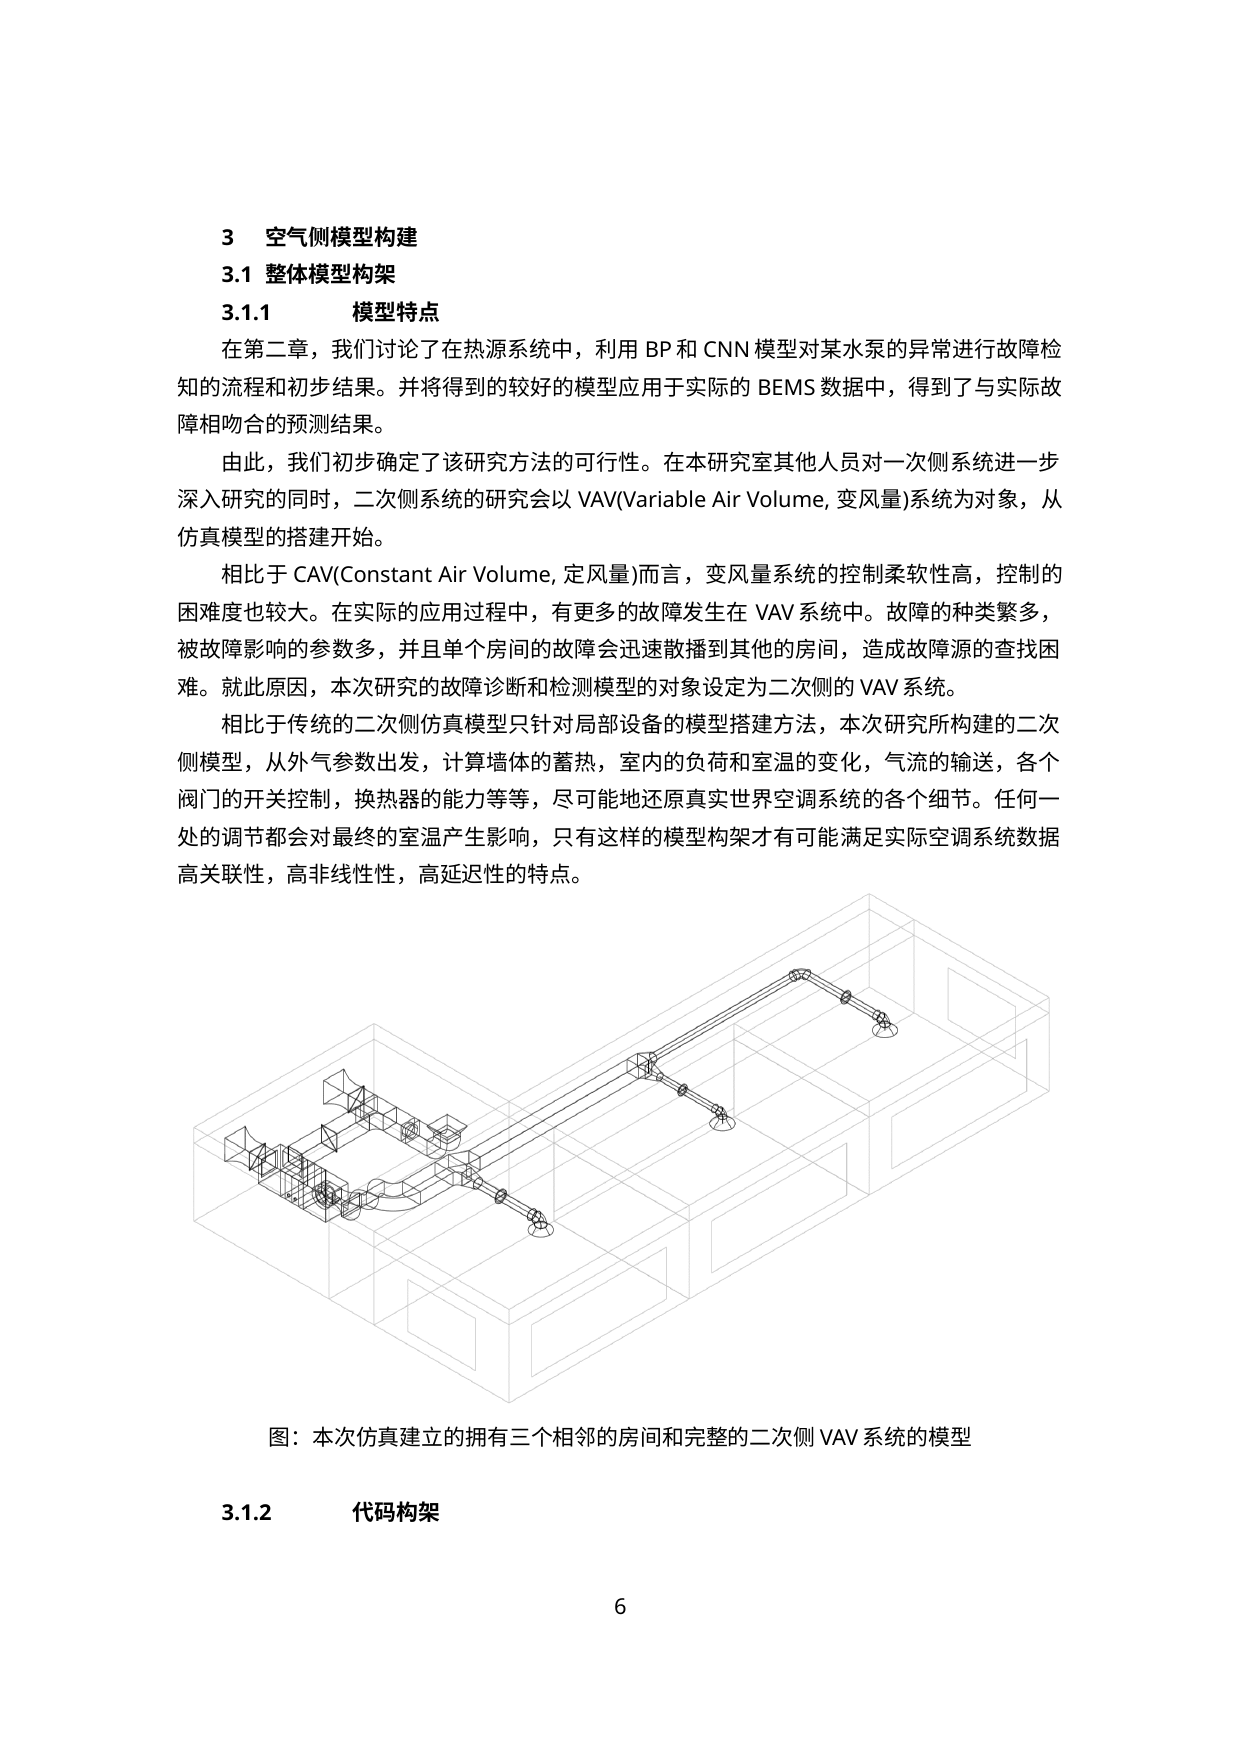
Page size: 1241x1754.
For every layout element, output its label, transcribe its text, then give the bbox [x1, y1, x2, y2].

text 在第二章，我们讨论了在热源系统中，利用BP和CNN模型对某水泵的异常进行故障检知的流程和初步结果。并将得到的较好的模型应用于实际的BEMS数据中，得到了与实际故障相吻合的预测结果。 [177, 329, 1063, 442]
picture [177, 891, 1064, 1406]
text 相比于CAV(Constant Air Volume, 定风量)而言，变风量系统的控制柔软性高，控制的困难度也较大。在实际的应用过程中，有更多的故障发生在VAV系统中。故障的种类繁多，被故障影响的参数多，并且单个房间的故障会迅速散播到其他的房间，造成故障源的查找困难。就此原因，本次研究的故障诊断和检测模型的对象设定为二次侧的VAV系统。 [177, 554, 1063, 704]
text 相比于传统的二次侧仿真模型只针对局部设备的模型搭建方法，本次研究所构建的二次侧模型，从外气参数出发，计算墙体的蓄热，室内的负荷和室温的变化，气流的输送，各个阀门的开关控制，换热器的能力等等，尽可能地还原真实世界空调系统的各个细节。任何一处的调节都会对最终的室温产生影响，只有这样的模型构架才有可能满足实际空调系统数据高关联性，高非线性性，高延迟性的特点。 [177, 704, 1063, 891]
subtitle 整体模型构架 [177, 254, 1063, 292]
subtitle 模型特点 [177, 292, 1063, 329]
text 由此，我们初步确定了该研究方法的可行性。在本研究室其他人员对一次侧系统进一步深入研究的同时，二次侧系统的研究会以VAV(Variable Air Volume, 变风量)系统为对象，从仿真模型的搭建开始。 [177, 442, 1063, 554]
subtitle 代码构架 [177, 1492, 1063, 1529]
subtitle 空气侧模型构建 [177, 217, 1063, 254]
text 图：本次仿真建立的拥有三个相邻的房间和完整的二次侧VAV系统的模型 [177, 1417, 1063, 1454]
